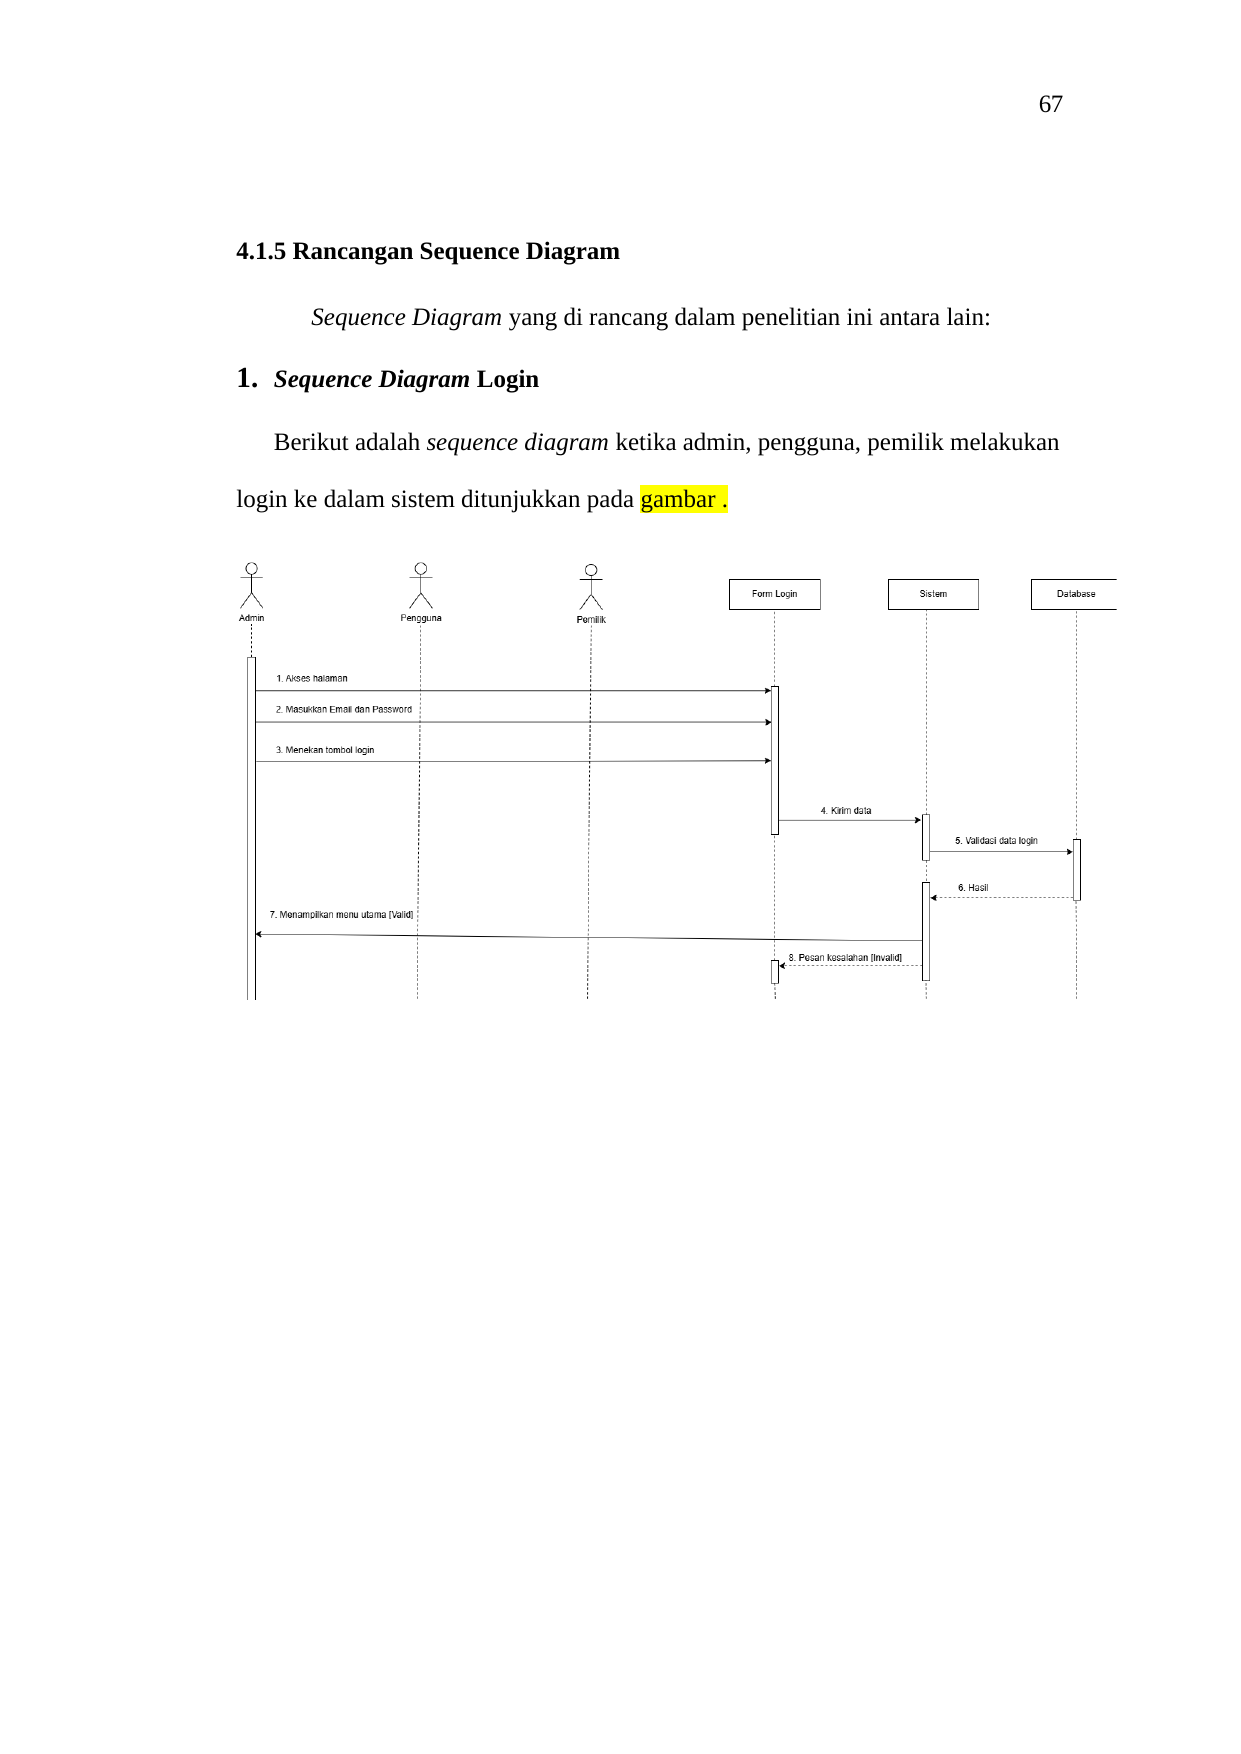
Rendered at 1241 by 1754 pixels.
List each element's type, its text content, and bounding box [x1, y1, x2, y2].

text Berikut adalah sequence diagram ketika admin, pengguna, pemilik melakukan login ke dalam sistem ditunjukkan pada gambar . [236, 427, 1063, 513]
text Sequence Diagram yang di rancang dalam penelitian ini antara lain: [236, 302, 1063, 331]
list Sequence Diagram Login [236, 360, 1063, 393]
subtitle 4.1.5 Rancangan Sequence Diagram [236, 236, 1063, 265]
picture [238, 562, 1117, 1001]
